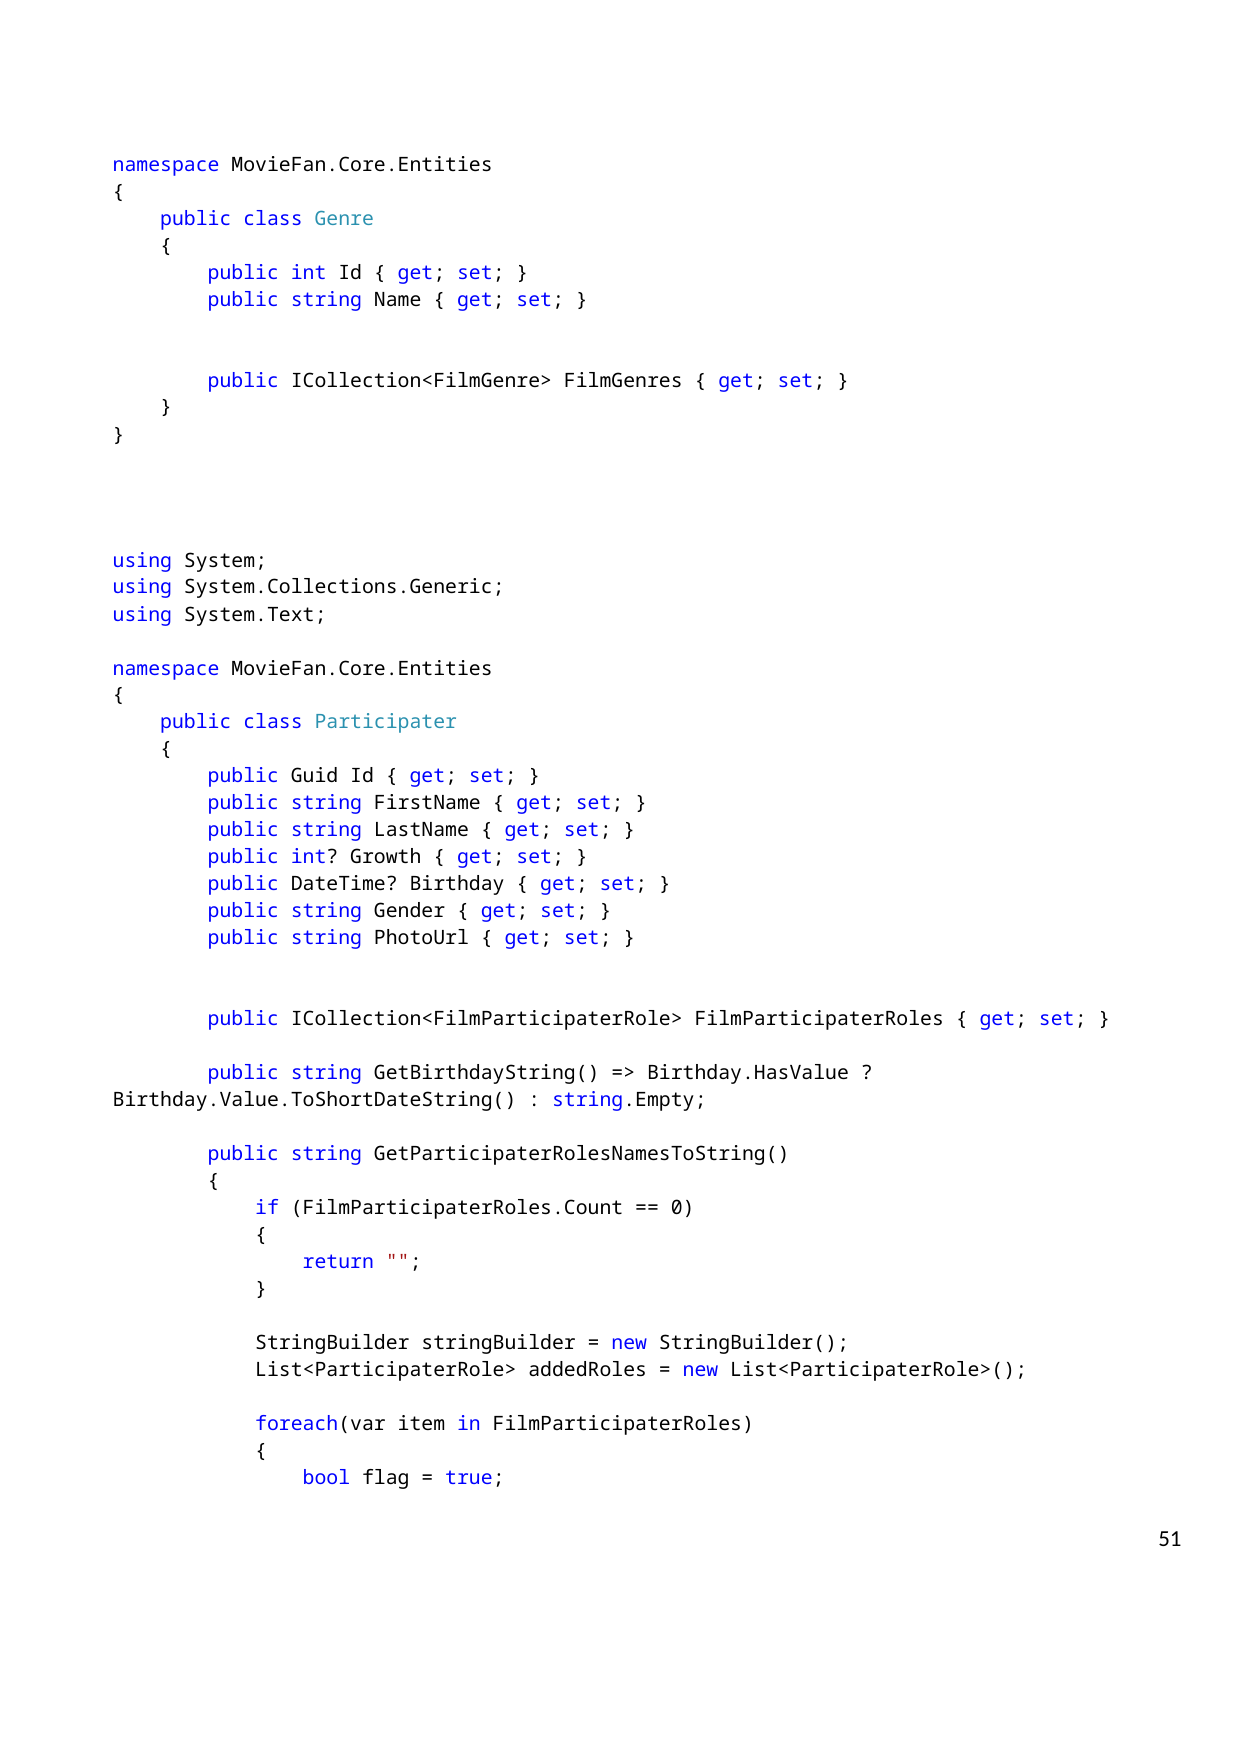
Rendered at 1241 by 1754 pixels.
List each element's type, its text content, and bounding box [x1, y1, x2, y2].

text public string Gender { get; set; } [112, 897, 1181, 923]
text return ""; [112, 1247, 1181, 1274]
text public class Participater [112, 708, 1181, 735]
text public Guid Id { get; set; } [112, 762, 1181, 789]
text public class Genre [112, 204, 1181, 231]
text { [112, 177, 1181, 204]
text } [112, 420, 1181, 447]
text foreach(var item in FilmParticipaterRoles) [112, 1409, 1181, 1436]
text StringBuilder stringBuilder = new StringBuilder(); [112, 1328, 1181, 1355]
text public DateTime? Birthday { get; set; } [112, 869, 1181, 897]
text { [112, 231, 1181, 258]
text public ICollection<FilmGenre> FilmGenres { get; set; } [112, 366, 1181, 393]
text List<ParticipaterRole> addedRoles = new List<ParticipaterRole>(); [112, 1355, 1181, 1382]
text public ICollection<FilmParticipaterRole> FilmParticipaterRoles { get; set; } [112, 1004, 1181, 1031]
text public int? Growth { get; set; } [112, 843, 1181, 869]
text public string Name { get; set; } [112, 285, 1181, 312]
text } [112, 1274, 1181, 1301]
text { [112, 681, 1181, 708]
text public string PhotoUrl { get; set; } [112, 923, 1181, 951]
text public string GetBirthdayString() => Birthday.HasValue ? Birthday.Value.ToShortDateString() : string.Empty; [112, 1058, 1181, 1112]
text namespace MovieFan.Core.Entities [112, 654, 1181, 681]
text public string LastName { get; set; } [112, 816, 1181, 843]
text using System.Collections.Generic; [112, 573, 1181, 600]
text { [112, 1220, 1181, 1247]
text using System.Text; [112, 600, 1181, 627]
text using System; [112, 546, 1181, 573]
text } [112, 393, 1181, 420]
text { [112, 735, 1181, 762]
text namespace MovieFan.Core.Entities [112, 150, 1181, 177]
text if (FilmParticipaterRoles.Count == 0) [112, 1193, 1181, 1220]
text { [112, 1436, 1181, 1463]
text bool flag = true; [112, 1463, 1181, 1490]
text public string GetParticipaterRolesNamesToString() [112, 1139, 1181, 1166]
text public int Id { get; set; } [112, 258, 1181, 285]
text { [112, 1166, 1181, 1193]
text public string FirstName { get; set; } [112, 789, 1181, 816]
